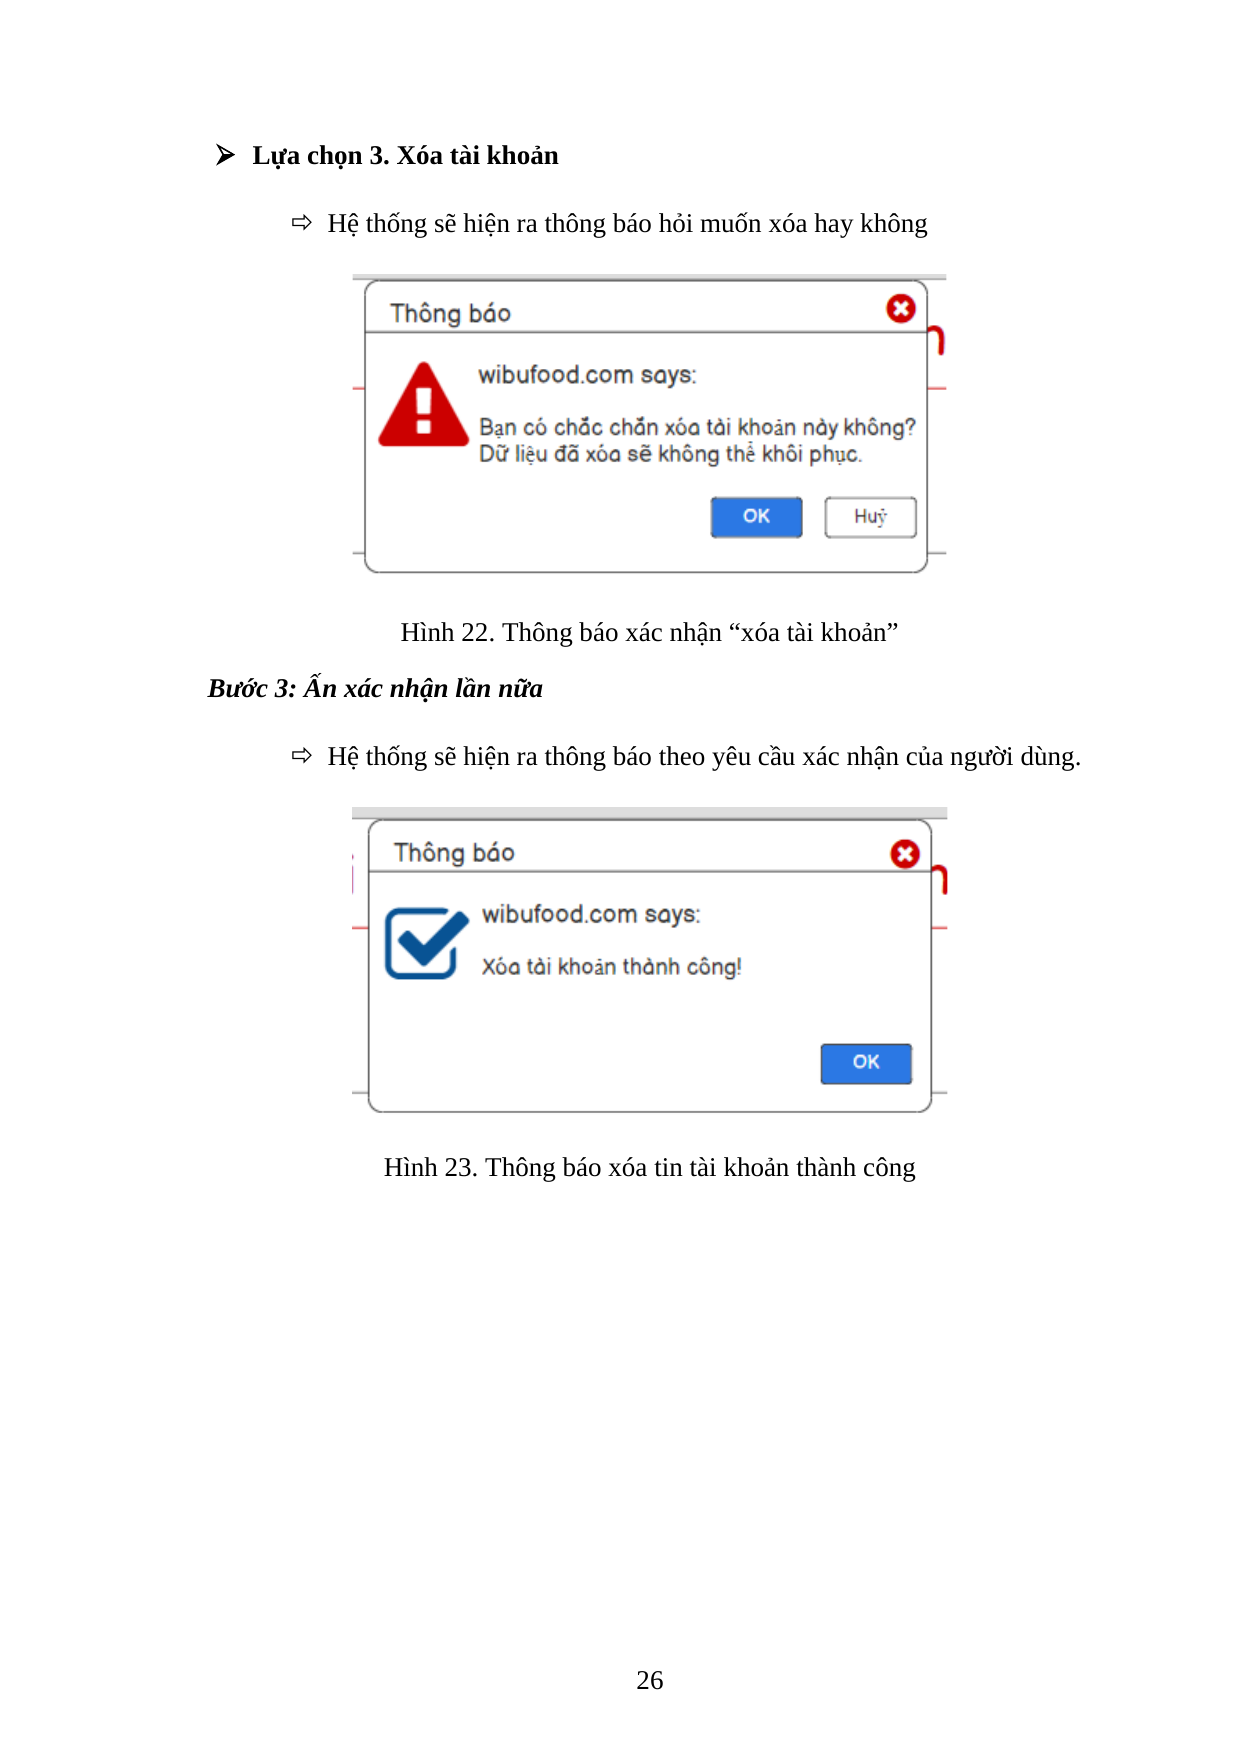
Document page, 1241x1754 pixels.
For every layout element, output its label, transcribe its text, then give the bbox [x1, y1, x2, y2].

list Lựa chọn 3. Xóa tài khoản [215, 139, 1122, 170]
picture [352, 807, 948, 1124]
picture [352, 274, 947, 589]
text Bước 3: Ấn xác nhận lần nữa [177, 673, 1122, 704]
list Hệ thống sẽ hiện ra thông báo theo yêu cầu xác nhận của người dùng. [290, 740, 1122, 771]
text Hình 22. Thông báo xác nhận “xóa tài khoản” [177, 616, 1122, 648]
text Hình 23. Thông báo xóa tin tài khoản thành công [177, 1151, 1122, 1183]
list Hệ thống sẽ hiện ra thông báo hỏi muốn xóa hay không [290, 207, 1122, 238]
